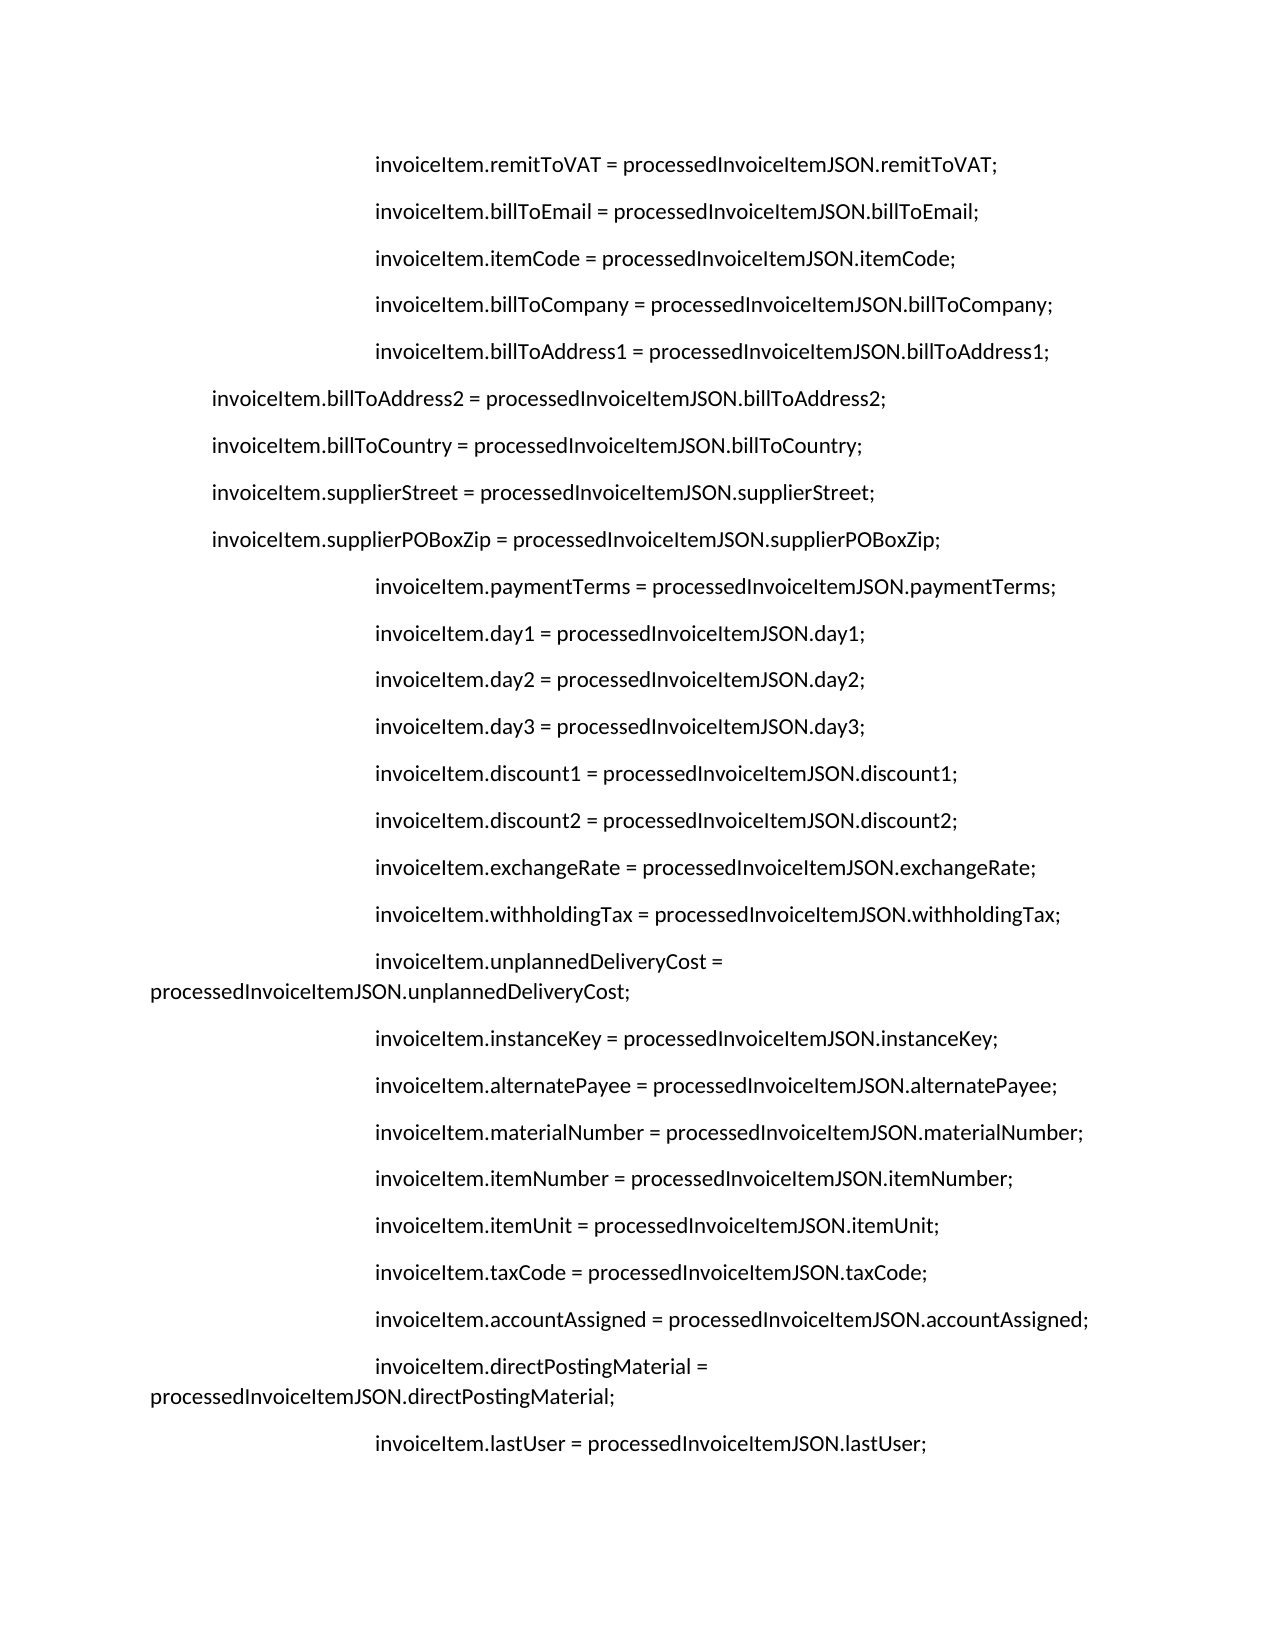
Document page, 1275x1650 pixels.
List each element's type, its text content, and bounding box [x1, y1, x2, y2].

text invoiceItem.billToCompany = processedInvoiceItemJSON.billToCompany; [150, 291, 1125, 319]
text invoiceItem.withholdingTax = processedInvoiceItemJSON.withholdingTax; [150, 900, 1125, 928]
text invoiceItem.taxCode = processedInvoiceItemJSON.taxCode; [150, 1258, 1125, 1286]
text invoiceItem.discount2 = processedInvoiceItemJSON.discount2; [150, 806, 1125, 834]
text invoiceItem.supplierPOBoxZip = processedInvoiceItemJSON.supplierPOBoxZip; [150, 525, 1125, 553]
text invoiceItem.directPostingMaterial = processedInvoiceItemJSON.directPostingMaterial; [150, 1352, 1125, 1410]
text invoiceItem.billToCountry = processedInvoiceItemJSON.billToCountry; [150, 431, 1125, 459]
text invoiceItem.billToAddress2 = processedInvoiceItemJSON.billToAddress2; [150, 384, 1125, 412]
text invoiceItem.discount1 = processedInvoiceItemJSON.discount1; [150, 759, 1125, 787]
text invoiceItem.day3 = processedInvoiceItemJSON.day3; [150, 712, 1125, 741]
text invoiceItem.materialNumber = processedInvoiceItemJSON.materialNumber; [150, 1118, 1125, 1146]
text invoiceItem.itemNumber = processedInvoiceItemJSON.itemNumber; [150, 1164, 1125, 1193]
text invoiceItem.billToEmail = processedInvoiceItemJSON.billToEmail; [150, 197, 1125, 225]
text invoiceItem.exchangeRate = processedInvoiceItemJSON.exchangeRate; [150, 853, 1125, 881]
text invoiceItem.day2 = processedInvoiceItemJSON.day2; [150, 666, 1125, 694]
text invoiceItem.day1 = processedInvoiceItemJSON.day1; [150, 619, 1125, 647]
text invoiceItem.unplannedDeliveryCost = processedInvoiceItemJSON.unplannedDeliveryCost; [150, 947, 1125, 1005]
text invoiceItem.billToAddress1 = processedInvoiceItemJSON.billToAddress1; [150, 337, 1125, 366]
text invoiceItem.remitToVAT = processedInvoiceItemJSON.remitToVAT; [150, 150, 1125, 178]
text invoiceItem.alternatePayee = processedInvoiceItemJSON.alternatePayee; [150, 1071, 1125, 1099]
text invoiceItem.itemUnit = processedInvoiceItemJSON.itemUnit; [150, 1211, 1125, 1239]
text invoiceItem.accountAssigned = processedInvoiceItemJSON.accountAssigned; [150, 1305, 1125, 1333]
text invoiceItem.itemCode = processedInvoiceItemJSON.itemCode; [150, 244, 1125, 272]
text invoiceItem.paymentTerms = processedInvoiceItemJSON.paymentTerms; [150, 572, 1125, 600]
text invoiceItem.lastUser = processedInvoiceItemJSON.lastUser; [150, 1429, 1125, 1457]
text invoiceItem.supplierStreet = processedInvoiceItemJSON.supplierStreet; [150, 478, 1125, 506]
text invoiceItem.instanceKey = processedInvoiceItemJSON.instanceKey; [150, 1024, 1125, 1052]
